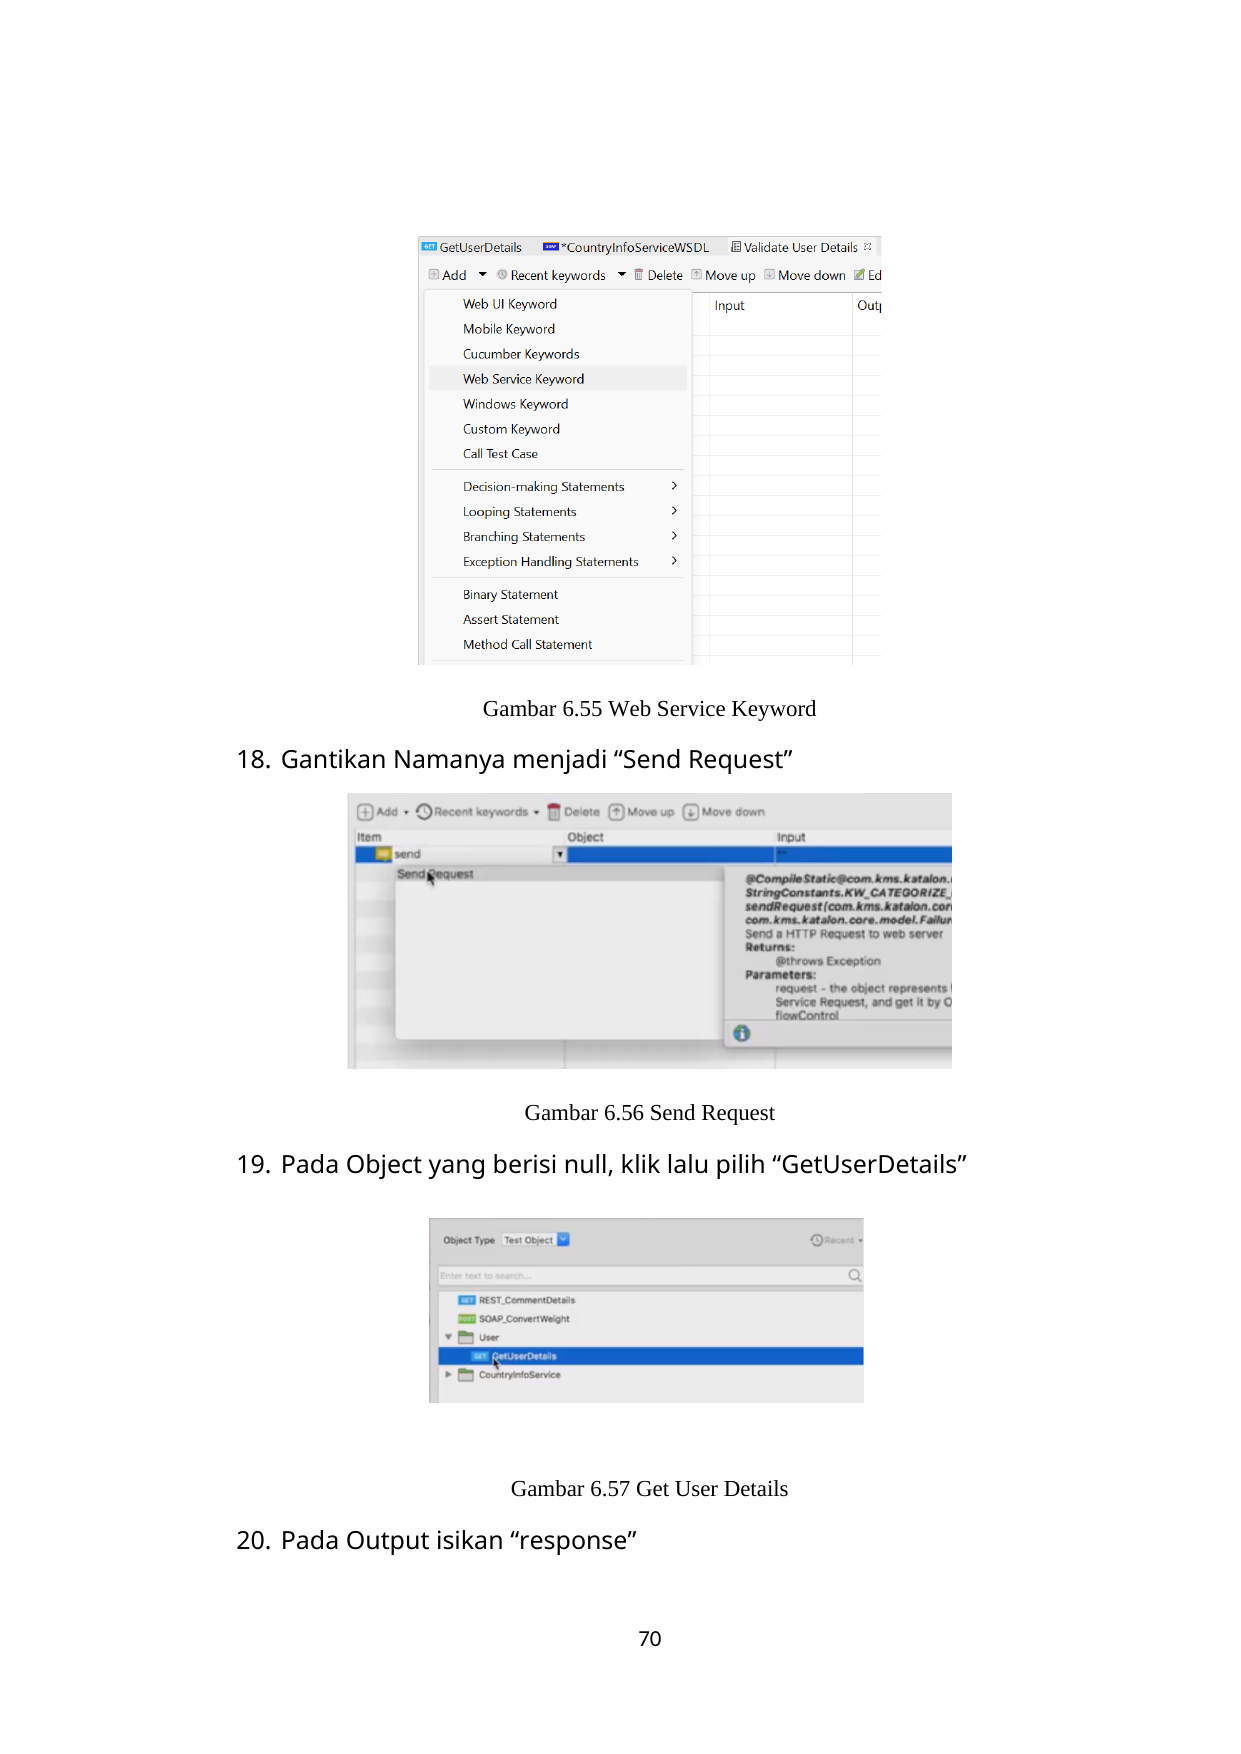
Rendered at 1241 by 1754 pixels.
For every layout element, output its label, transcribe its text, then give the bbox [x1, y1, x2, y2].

picture [429, 1218, 864, 1403]
picture [347, 793, 952, 1069]
picture [417, 236, 882, 665]
text Gambar . Web Service Keyword [236, 695, 1063, 721]
list Gantikan Namanya menjadi “Send Request” [236, 742, 1063, 776]
text Gambar . Send Request [236, 1099, 1063, 1126]
list Pada Output isikan “response” [236, 1523, 1063, 1557]
text Gambar . Get User Details [236, 1475, 1063, 1502]
list Pada Object yang berisi null, klik lalu pilih “GetUserDetails” [236, 1147, 1063, 1181]
